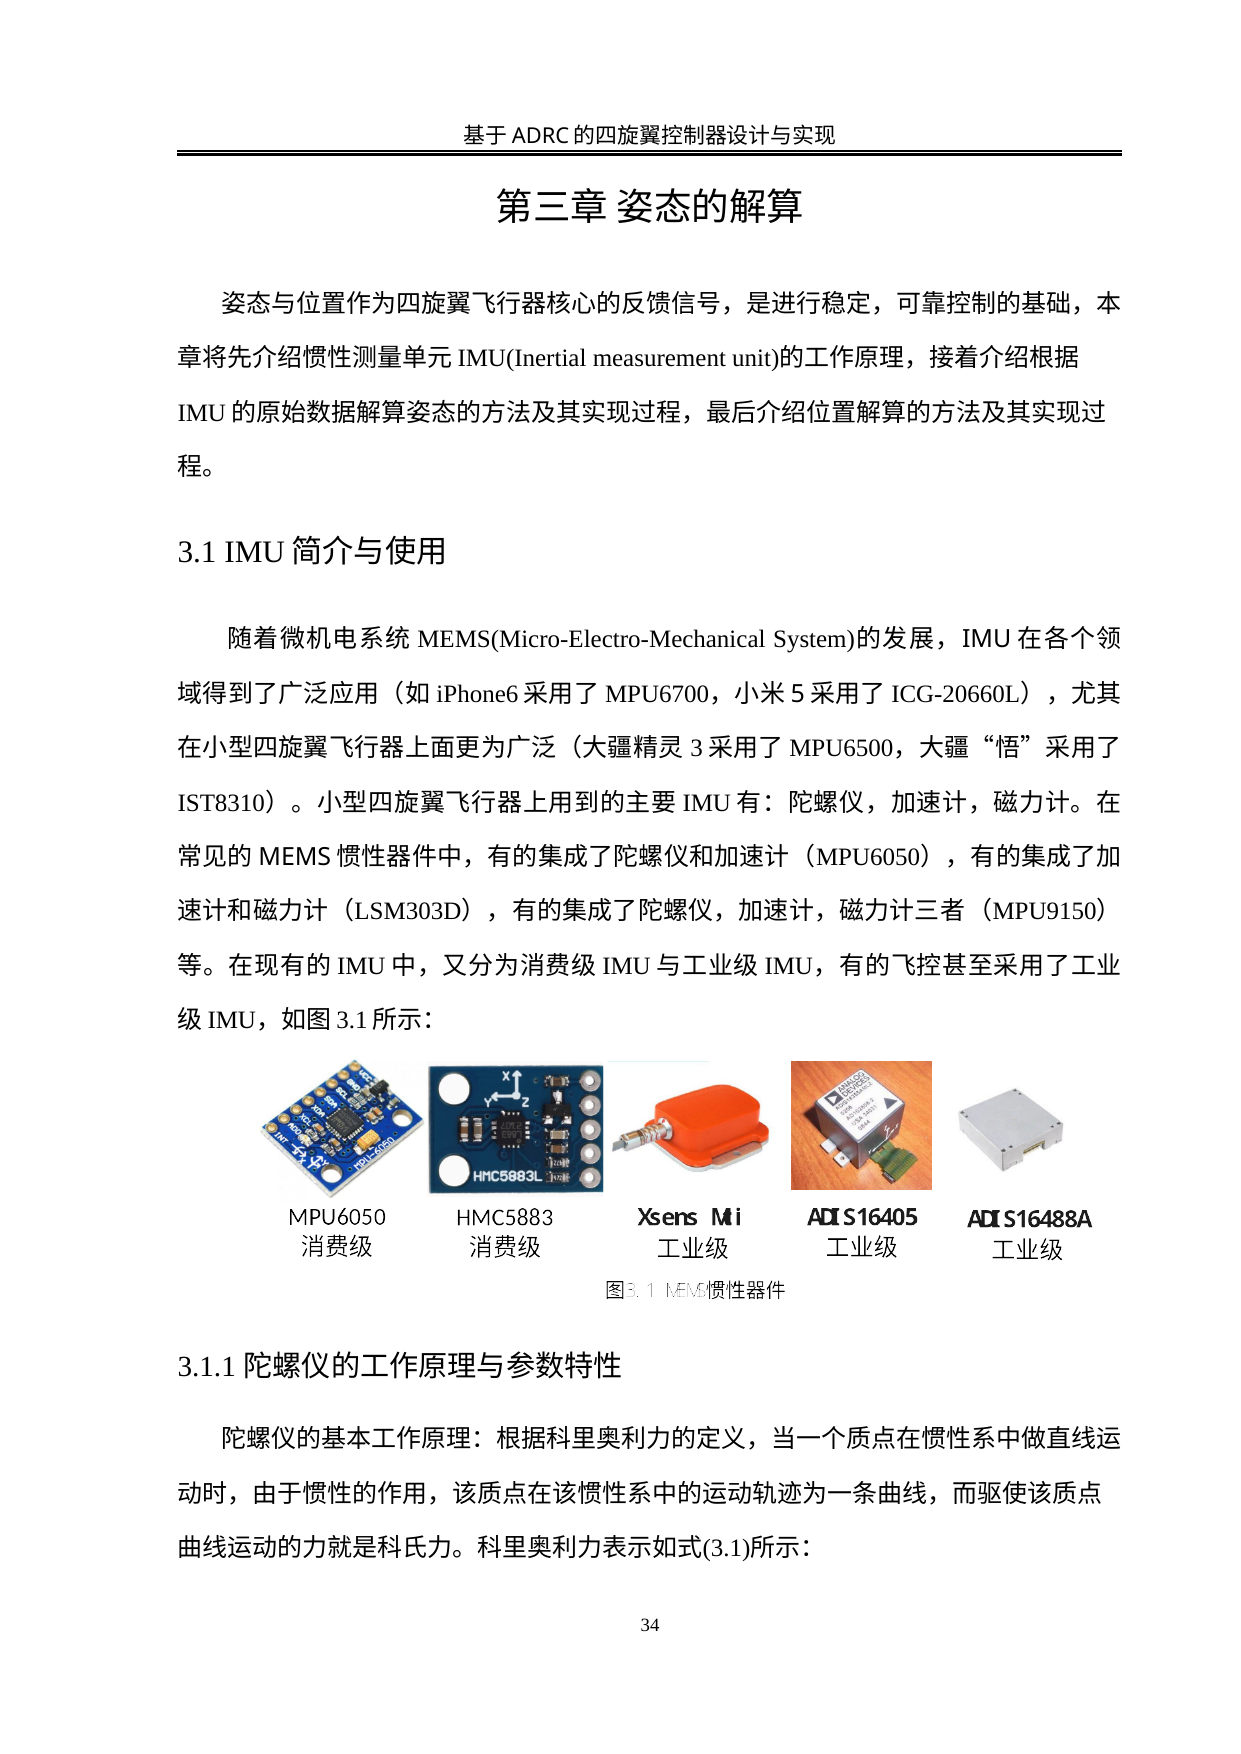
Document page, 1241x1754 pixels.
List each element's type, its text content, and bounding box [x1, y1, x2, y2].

text 姿态与位置作为四旋翼飞行器核心的反馈信号，是进行稳定，可靠控制的基础，本章将先介绍惯性测量单元IMU(Inertial measurement unit)的工作原理，接着介绍根据IMU的原始数据解算姿态的方法及其实现过程，最后介绍位置解算的方法及其实现过程。 [177, 283, 1122, 483]
subtitle 3.1.1 陀螺仪的工作原理与参数特性 [177, 1343, 1122, 1385]
subtitle 3.1 IMU简介与使用 [177, 526, 1122, 571]
text 随着微机电系统MEMS(Micro-Electro-Mechanical System)的发展，IMU在各个领域得到了广泛应用（如iPhone6采用了MPU6700，小米5采用了ICG-20660L），尤其在小型四旋翼飞行器上面更为广泛（大疆精灵3采用了MPU6500，大疆“悟”采用了IST8310）。小型四旋翼飞行器上用到的主要IMU有：陀螺仪，加速计，磁力计。在常见的MEMS惯性器件中，有的集成了陀螺仪和加速计（MPU6050），有的集成了加速计和磁力计（LSM303D），有的集成了陀螺仪，加速计，磁力计三者（MPU9150）等。在现有的IMU中，又分为消费级IMU与工业级IMU，有的飞控甚至采用了工业级IMU，如图3.1所示： [177, 619, 1122, 1036]
subtitle 第三章 姿态的解算 [177, 177, 1122, 231]
text 陀螺仪的基本工作原理：根据科里奥利力的定义，当一个质点在惯性系中做直线运动时，由于惯性的作用，该质点在该惯性系中的运动轨迹为一条曲线，而驱使该质点曲线运动的力就是科氏力。科里奥利力表示如式(3.1)所示： [177, 1419, 1122, 1564]
